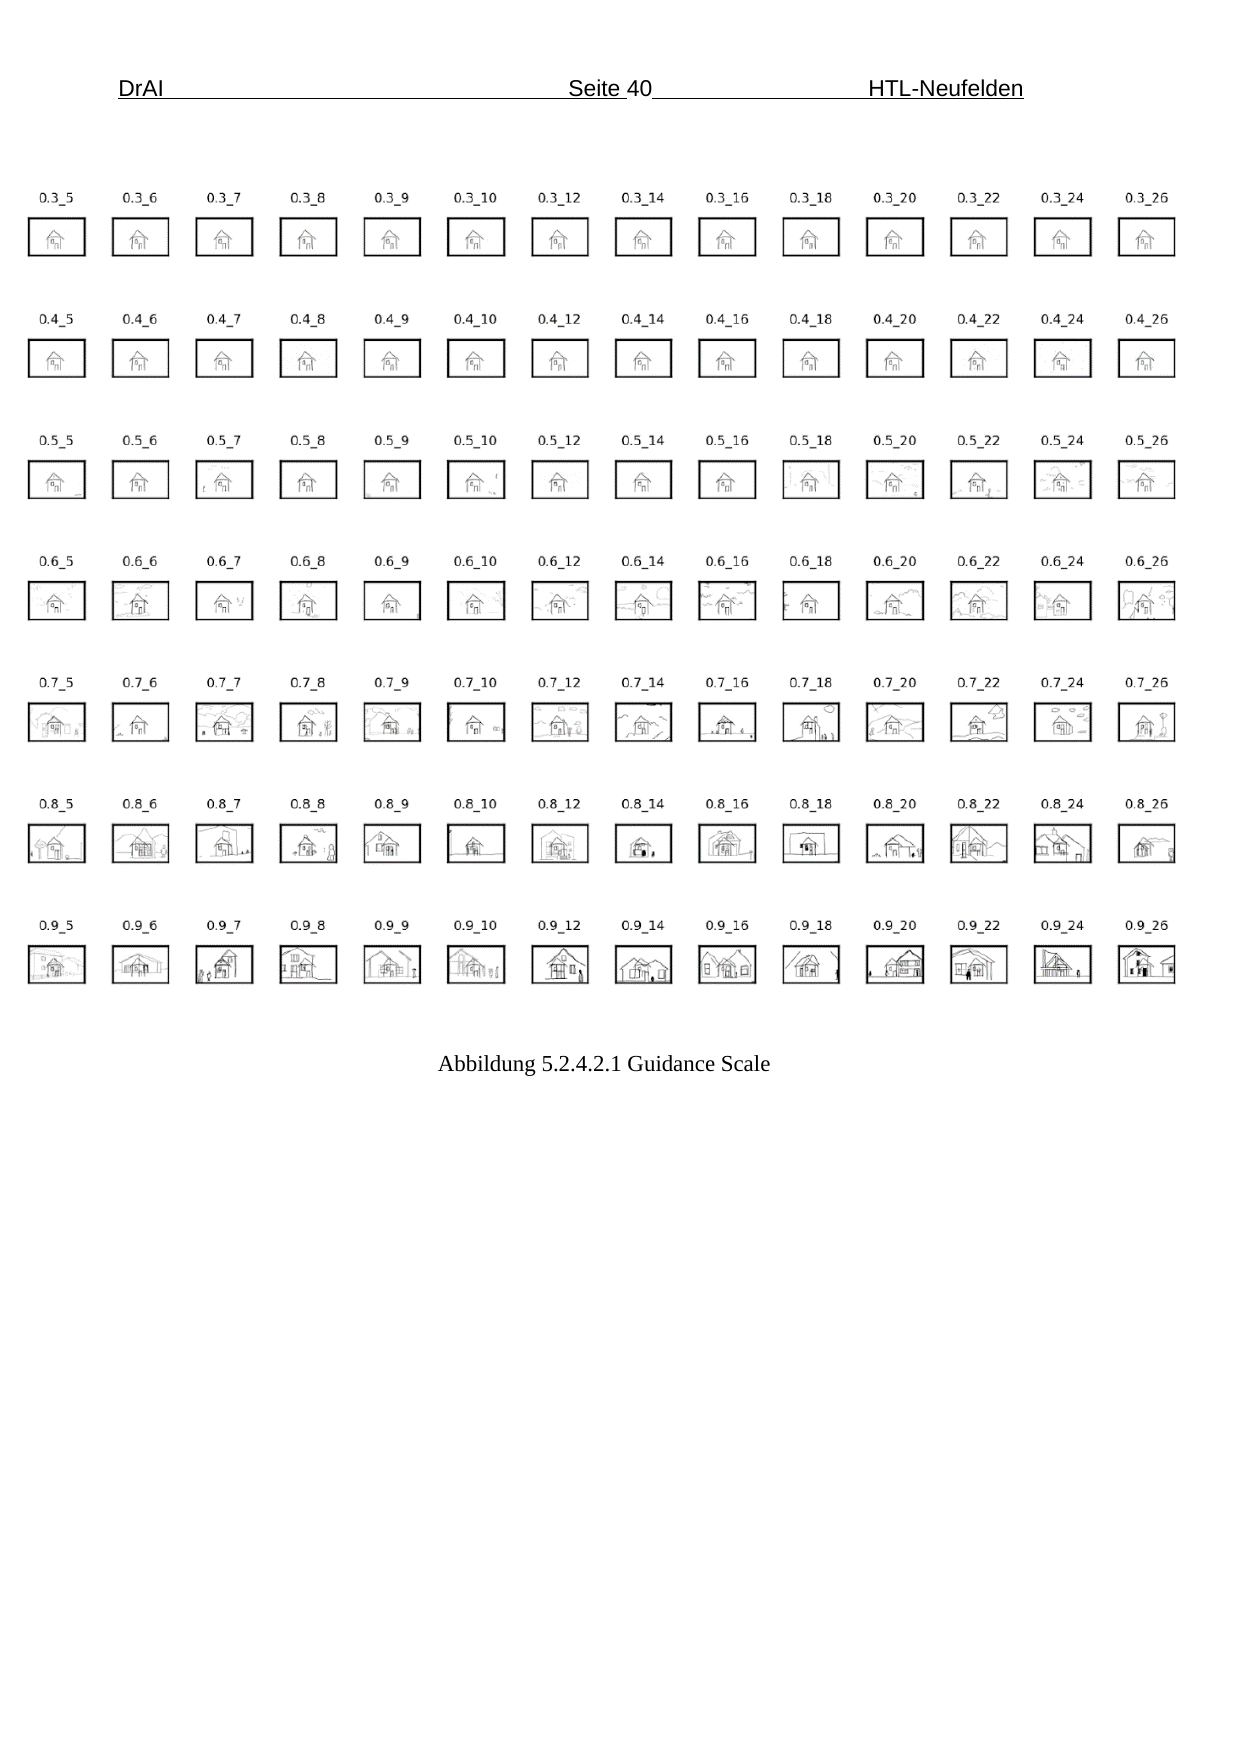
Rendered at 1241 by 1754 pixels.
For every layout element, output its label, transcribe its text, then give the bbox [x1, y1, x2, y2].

picture [0, 150, 1202, 1050]
text Abbildung 5.2.4.2.1 Guidance Scale [118, 1050, 1090, 1076]
